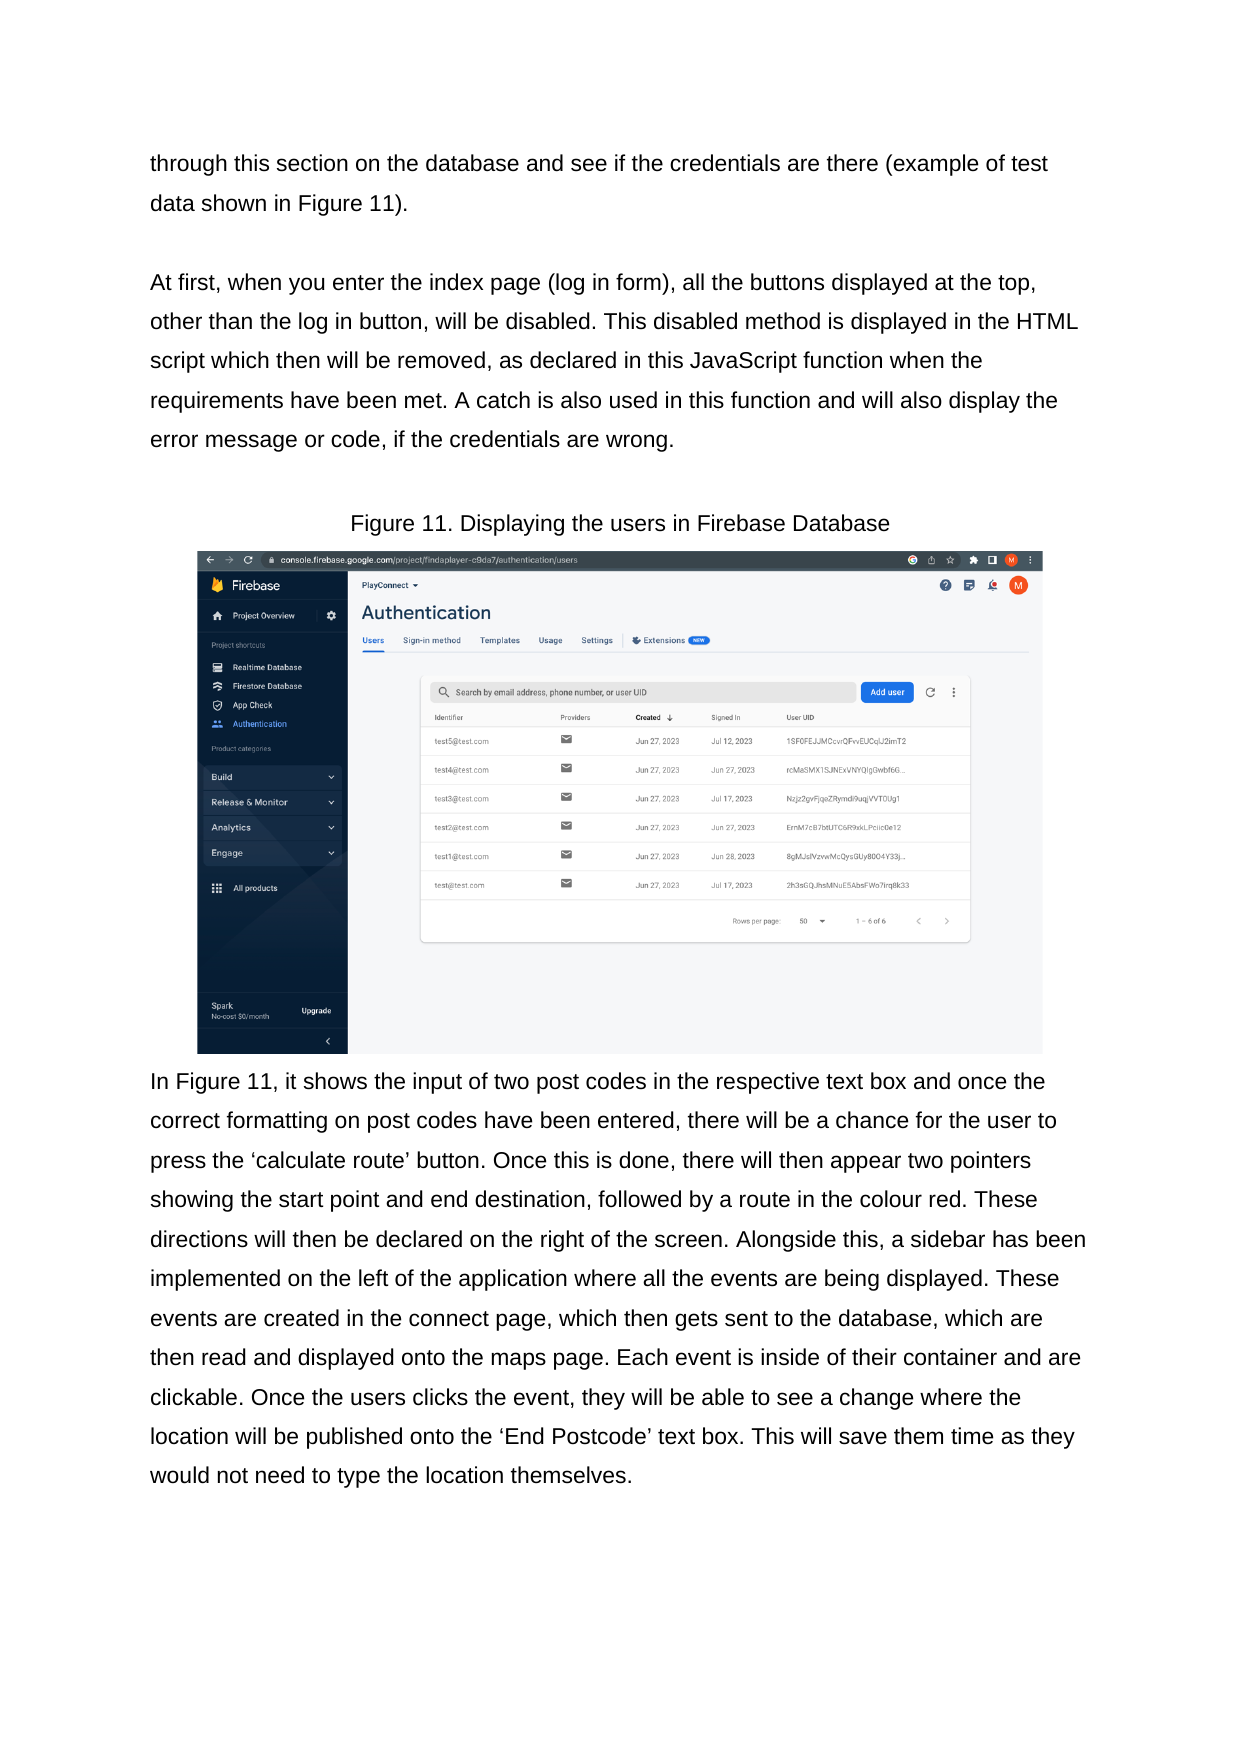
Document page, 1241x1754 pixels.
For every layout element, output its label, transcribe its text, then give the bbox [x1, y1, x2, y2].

picture [197, 551, 1043, 1054]
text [150, 150, 1090, 216]
text In Figure 11, it shows the input of two post codes in the respective text box and once the correct formatting on post codes have been entered, there will be a chance for the user to press the ‘calculate route’ button. Once this is done, there will then appear two pointers showing the start point and end destination, followed by a route in the colour red. These directions will then be declared on the right of the screen. Alongside this, a sidebar has been implemented on the left of the application where all the events are being displayed. These events are created in the connect page, which then gets sent to the database, which are then read and displayed onto the maps page. Each event is inside of their container and are clickable. Once the users clicks the event, they will be able to see a change where the location will be published onto the ‘End Postcode’ text box. This will save them time as they would not need to type the location themselves. [150, 1068, 1090, 1489]
text At first, when you enter the index page (log in form), all the buttons displayed at the top, other than the log in button, will be disabled. This disabled method is displayed in the HTML script which then will be removed, as declared in this JavaScript function when the requirements have been met. A catch is also used in this function and will also display the error message or code, if the credentials are wrong. [150, 268, 1090, 496]
